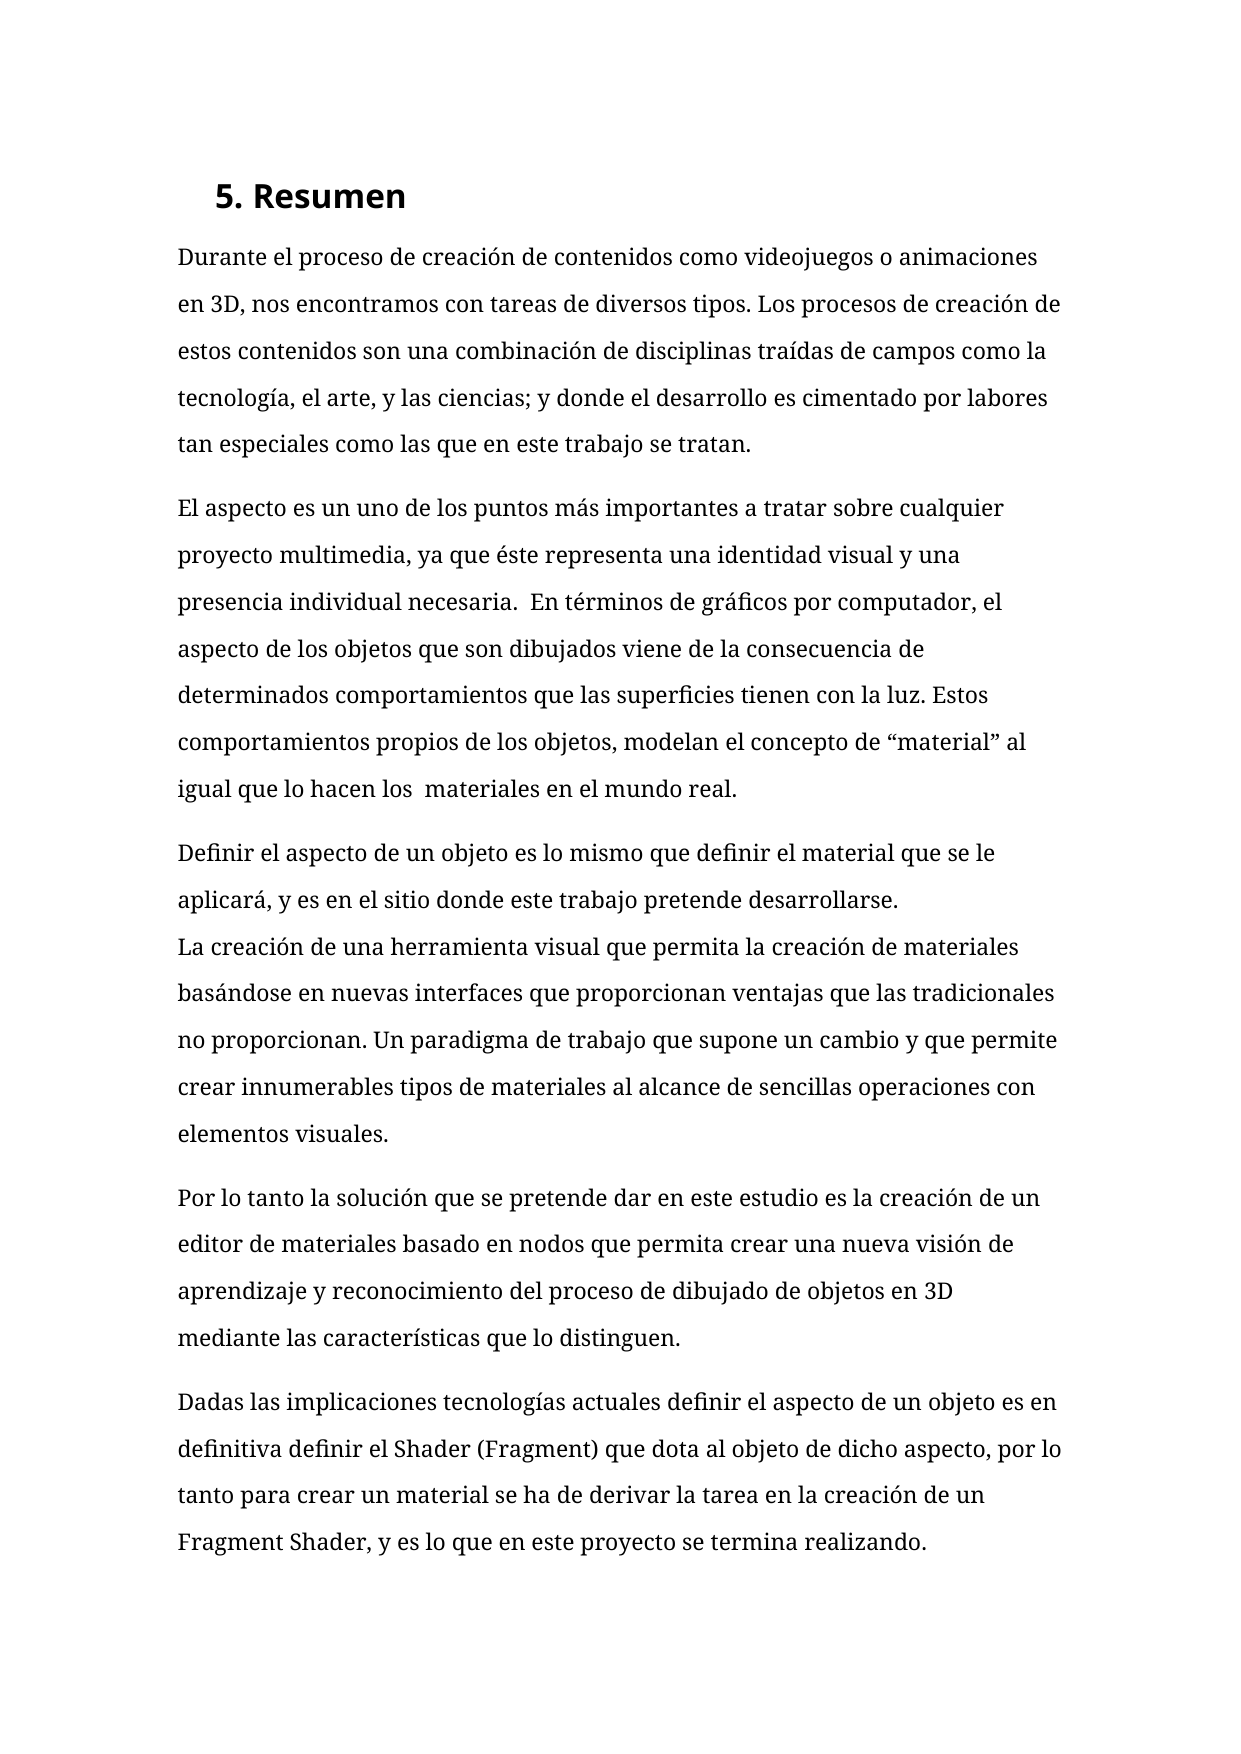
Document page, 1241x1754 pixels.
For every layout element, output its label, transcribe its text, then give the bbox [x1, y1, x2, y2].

text Durante el proceso de creación de contenidos como videojuegos o animaciones en 3D, nos encontramos con tareas de diversos tipos. Los procesos de creación de estos contenidos son una combinación de disciplinas traídas de campos como la tecnología, el arte, y las ciencias; y donde el desarrollo es cimentado por labores tan especiales como las que en este trabajo se tratan. [177, 241, 1063, 459]
subtitle Resumen [215, 173, 1063, 218]
text Dadas las implicaciones tecnologías actuales definir el aspecto de un objeto es en definitiva definir el Shader (Fragment) que dota al objeto de dicho aspecto, por lo tanto para crear un material se ha de derivar la tarea en la creación de un Fragment Shader, y es lo que en este proyecto se termina realizando. [177, 1386, 1063, 1557]
text Definir el aspecto de un objeto es lo mismo que definir el material que se le aplicará, y es en el sitio donde este trabajo pretende desarrollarse. La creación de una herramienta visual que permita la creación de materiales basándose en nuevas interfaces que proporcionan ventajas que las tradicionales no proporcionan. Un paradigma de trabajo que supone un cambio y que permite crear innumerables tipos de materiales al alcance de sencillas operaciones con elementos visuales. [177, 837, 1063, 1149]
text El aspecto es un uno de los puntos más importantes a tratar sobre cualquier proyecto multimedia, ya que éste representa una identidad visual y una presencia individual necesaria. En términos de gráficos por computador, el aspecto de los objetos que son dibujados viene de la consecuencia de determinados comportamientos que las superficies tienen con la luz. Estos comportamientos propios de los objetos, modelan el concepto de “material” al igual que lo hacen los materiales en el mundo real. [177, 492, 1063, 804]
text Por lo tanto la solución que se pretende dar en este estudio es la creación de un editor de materiales basado en nodos que permita crear una nueva visión de aprendizaje y reconocimiento del proceso de dibujado de objetos en 3D mediante las características que lo distinguen. [177, 1181, 1063, 1353]
